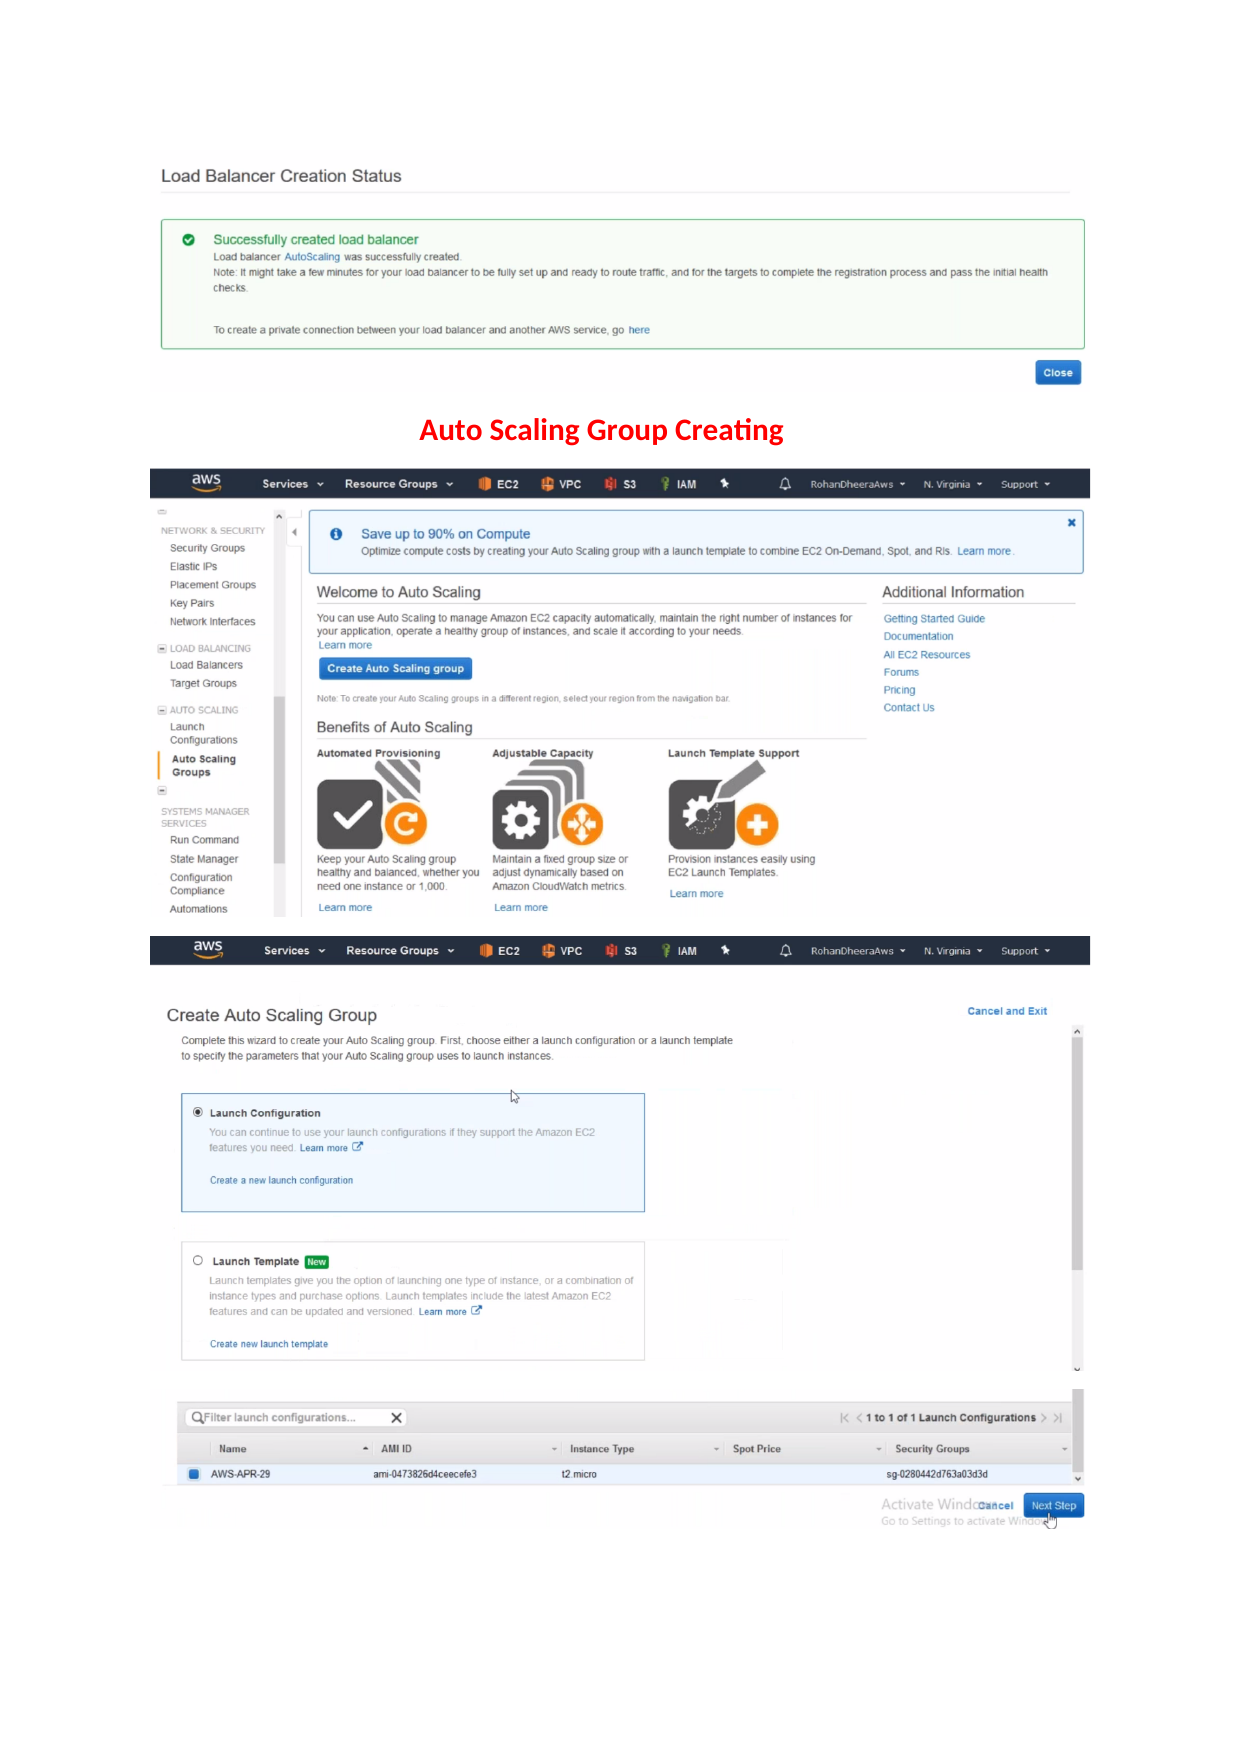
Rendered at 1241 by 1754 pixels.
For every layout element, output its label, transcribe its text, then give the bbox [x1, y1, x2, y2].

text Auto Scaling Group Creating [150, 410, 1090, 448]
picture [150, 150, 1091, 392]
picture [150, 468, 1091, 917]
picture [150, 936, 1091, 1371]
picture [150, 1389, 1091, 1529]
